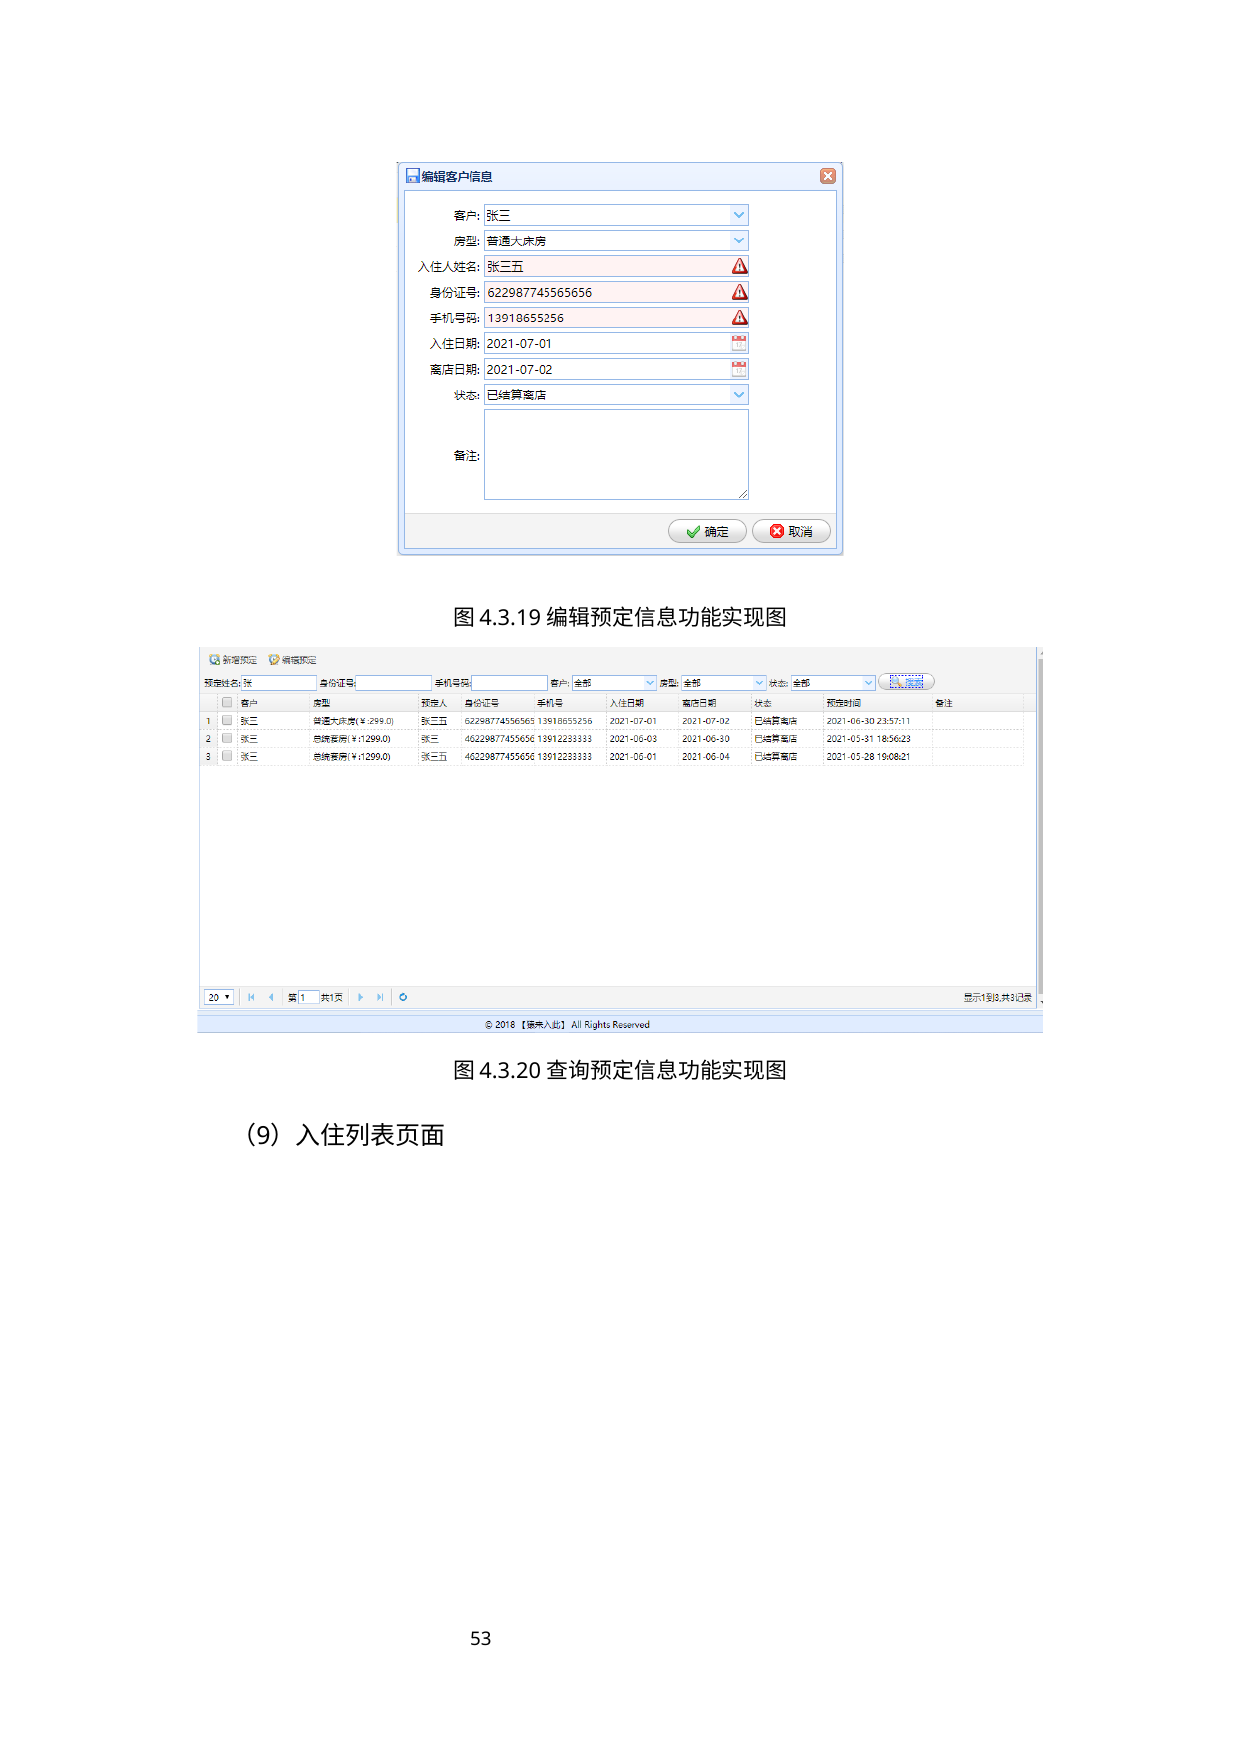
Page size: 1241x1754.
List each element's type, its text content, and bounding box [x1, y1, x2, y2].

text 图4.3.20 查询预定信息功能实现图 [187, 1053, 1053, 1085]
picture [197, 647, 1043, 1033]
picture [396, 162, 844, 556]
text 图4.3.19 编辑预定信息功能实现图 [187, 599, 1053, 632]
text （9）入住列表页面 [187, 1101, 1053, 1166]
